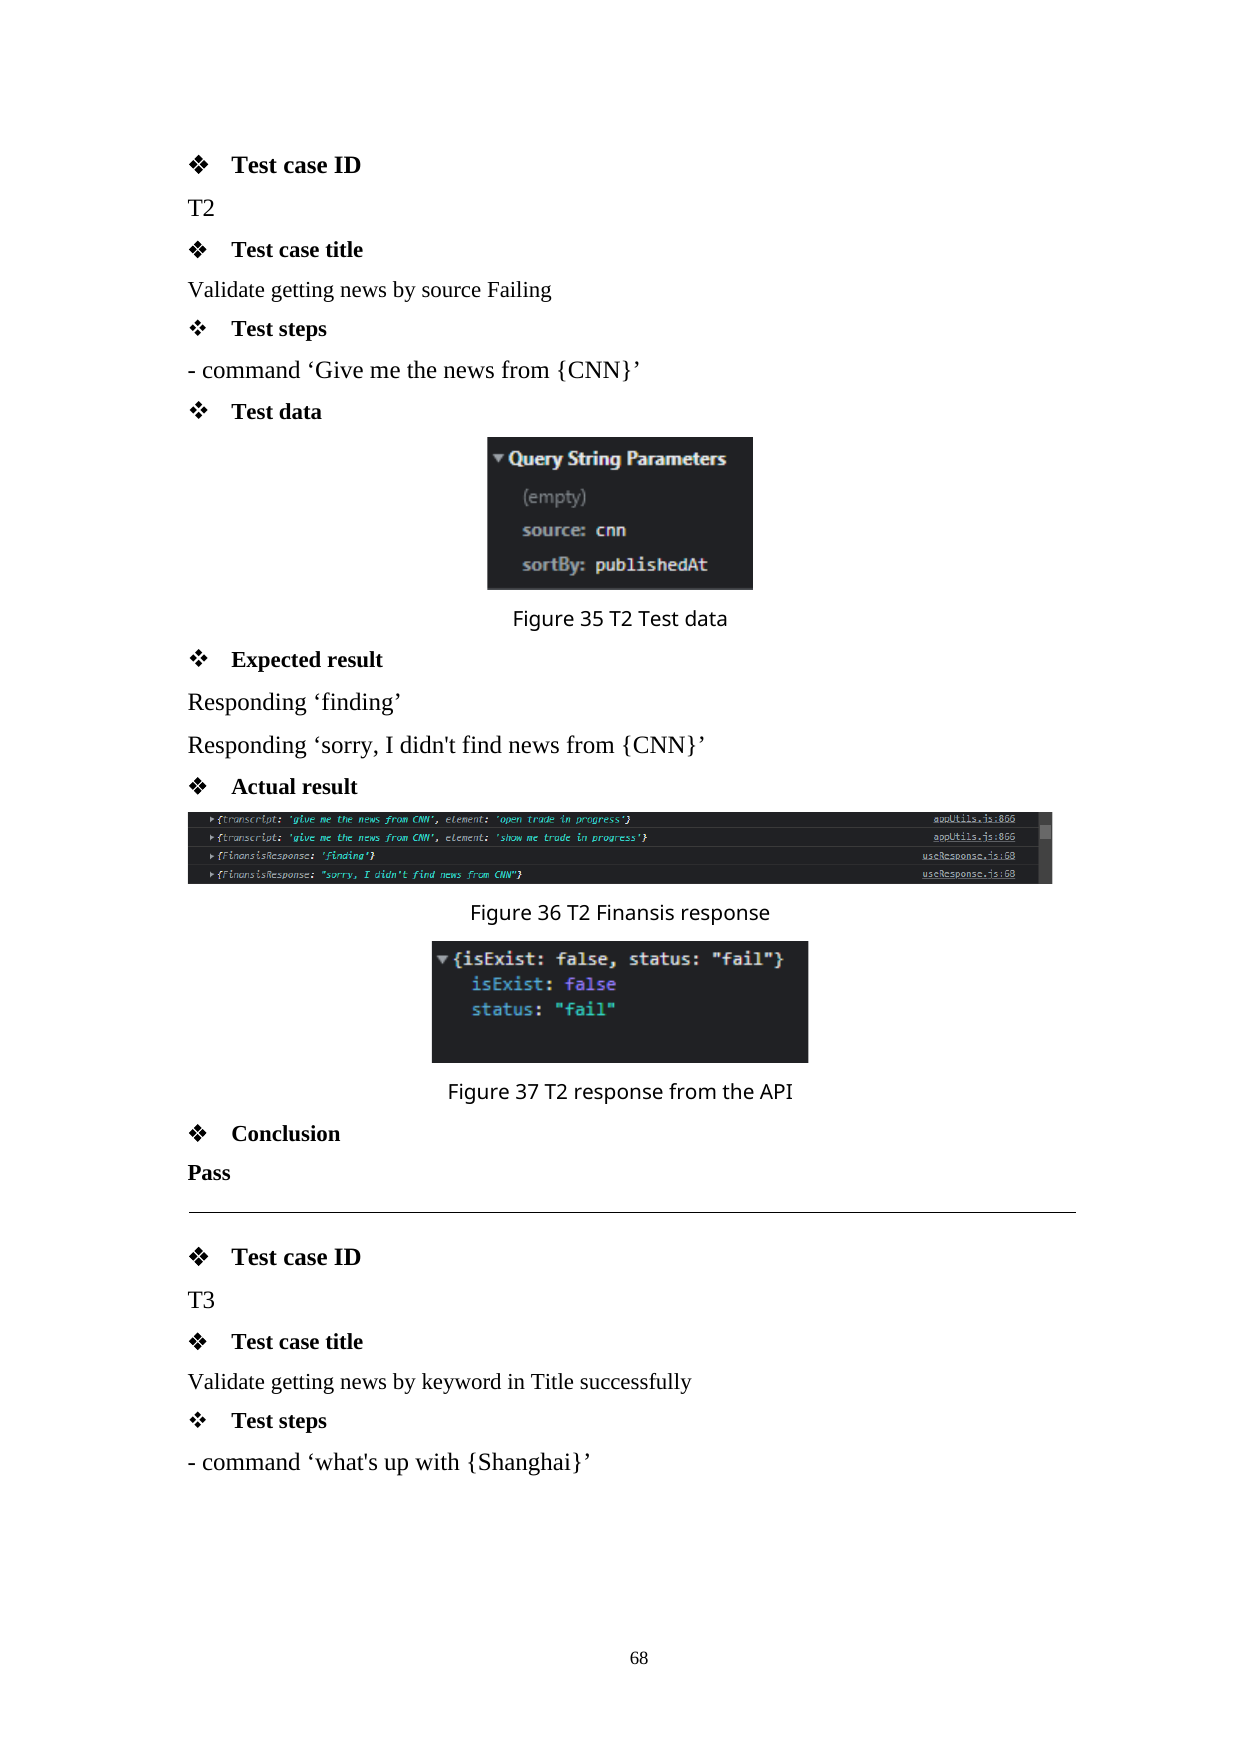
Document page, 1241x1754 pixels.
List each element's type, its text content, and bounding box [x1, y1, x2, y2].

list Test steps [187, 1407, 1053, 1433]
picture [187, 812, 1053, 884]
text T2 [187, 193, 1053, 222]
text - command ‘what's up with {Shanghai}’ [187, 1447, 1053, 1475]
picture [487, 437, 753, 590]
list Expected result [187, 646, 1053, 673]
list Test steps [187, 315, 1053, 342]
text Responding ‘sorry, I didn't find news from {CNN}’ [187, 730, 1053, 758]
list Validate getting news by source Failing [187, 276, 1053, 302]
list Test case title [187, 236, 1053, 263]
list Conclusion [187, 1120, 1053, 1146]
list Test case ID [187, 150, 1053, 179]
list Validate getting news by keyword in Title successfully [187, 1368, 1053, 1394]
list Actual result [187, 773, 1053, 799]
list Test case title [187, 1328, 1053, 1354]
list Test data [187, 398, 1053, 424]
picture [431, 941, 809, 1063]
text Responding ‘finding’ [187, 687, 1053, 715]
list Pass [187, 1159, 1053, 1186]
text - command ‘Give me the news from {CNN}’ [187, 355, 1053, 383]
list Test case ID [187, 1242, 1053, 1271]
text T3 [187, 1285, 1053, 1314]
